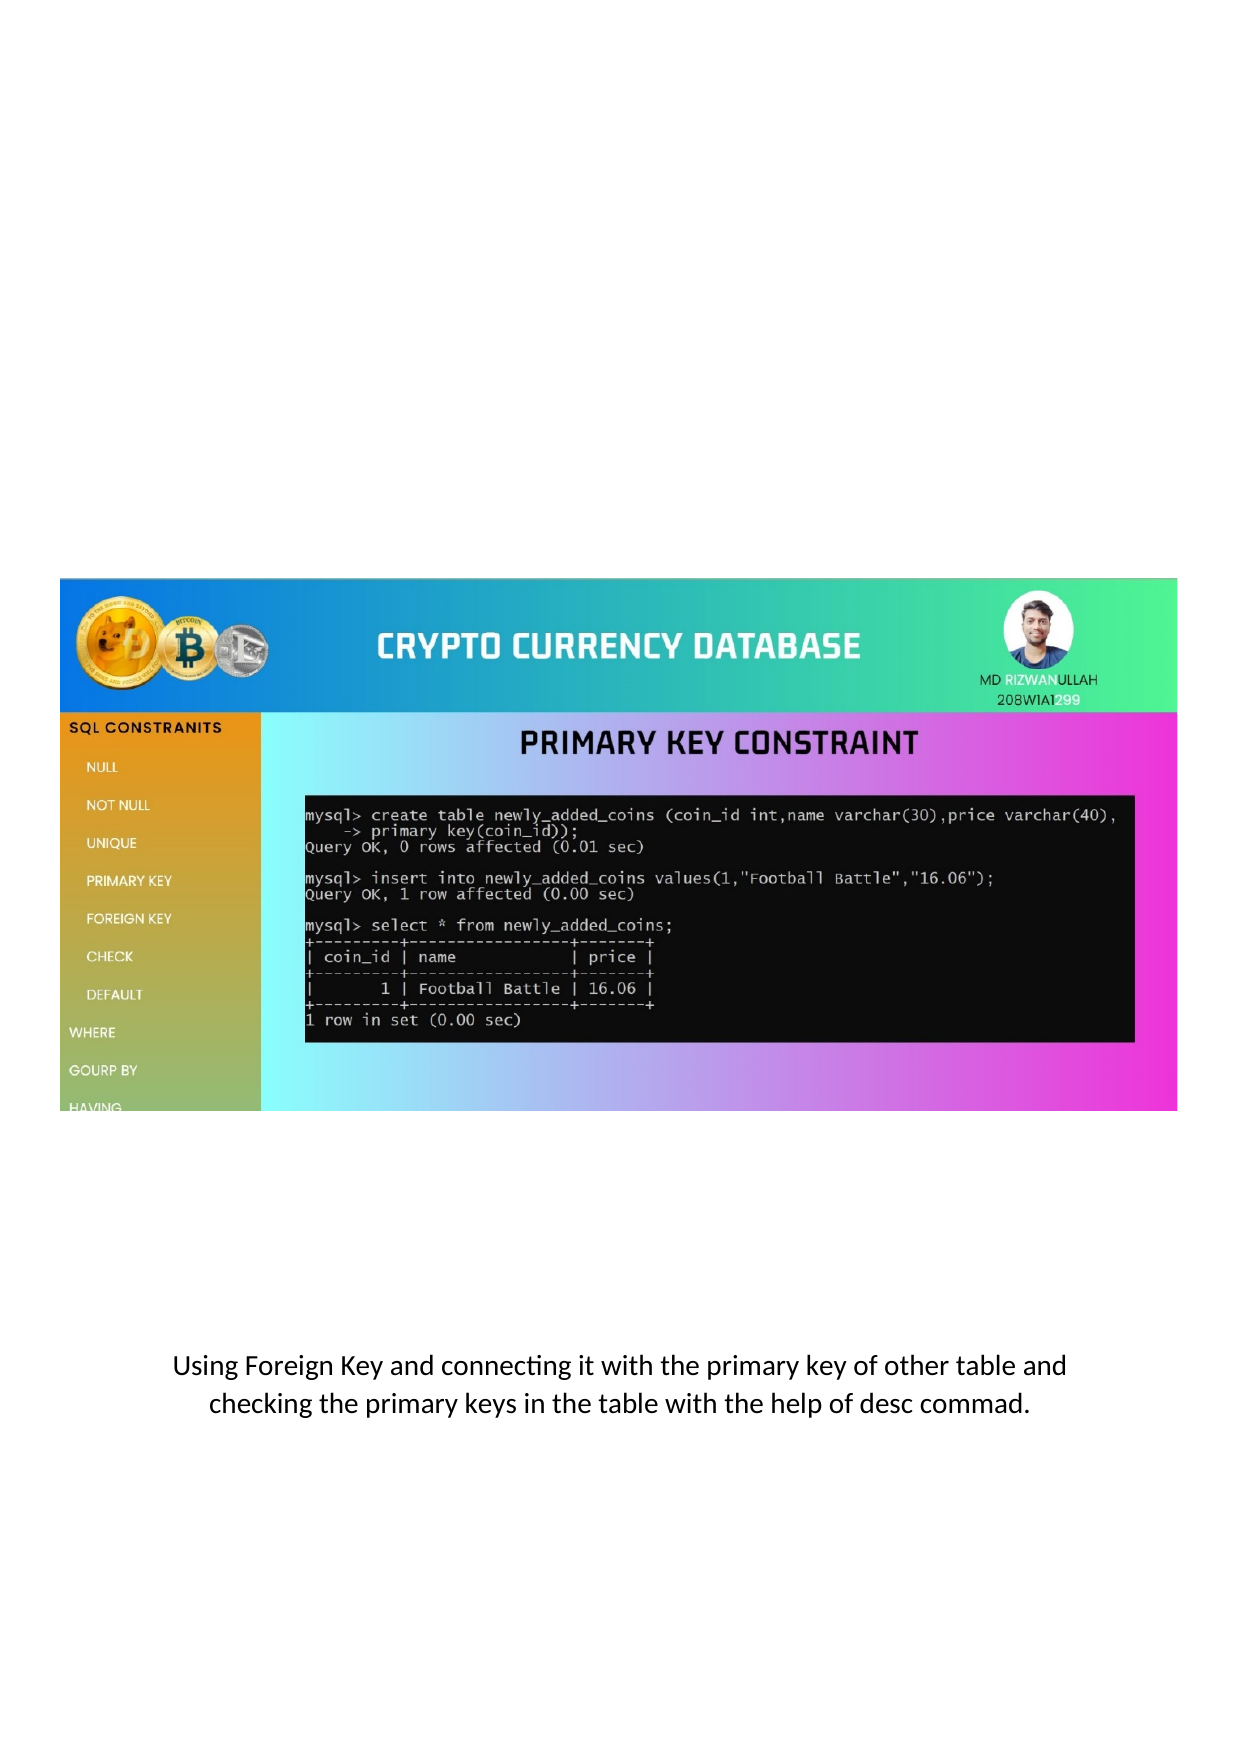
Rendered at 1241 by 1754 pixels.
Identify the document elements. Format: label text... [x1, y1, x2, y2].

text Using Foreign Key and connecting it with the primary key of other table and checking the primary keys in the table with the help of desc commad. [150, 1347, 1090, 1421]
picture [60, 578, 1178, 1111]
